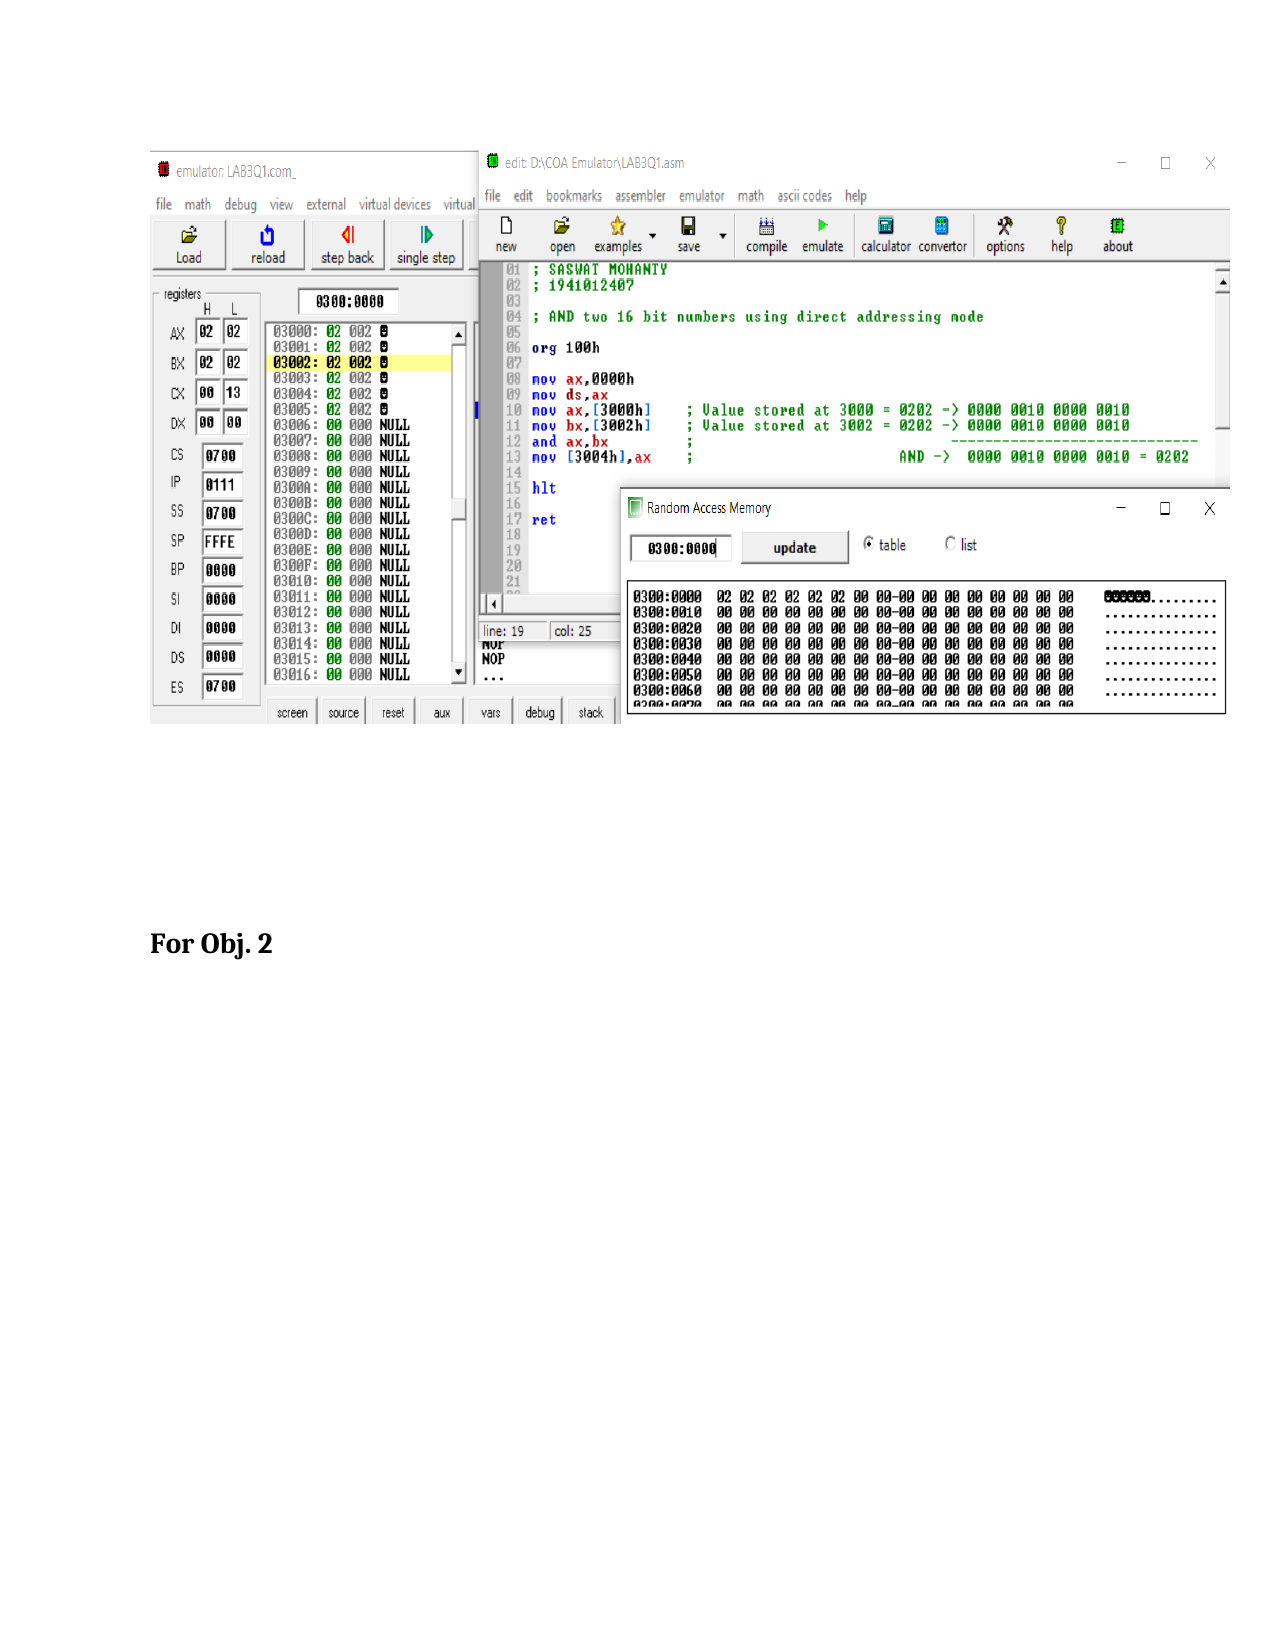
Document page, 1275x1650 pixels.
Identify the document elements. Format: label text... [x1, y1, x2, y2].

text For Obj. 2 [150, 927, 1125, 960]
picture [150, 150, 1230, 724]
